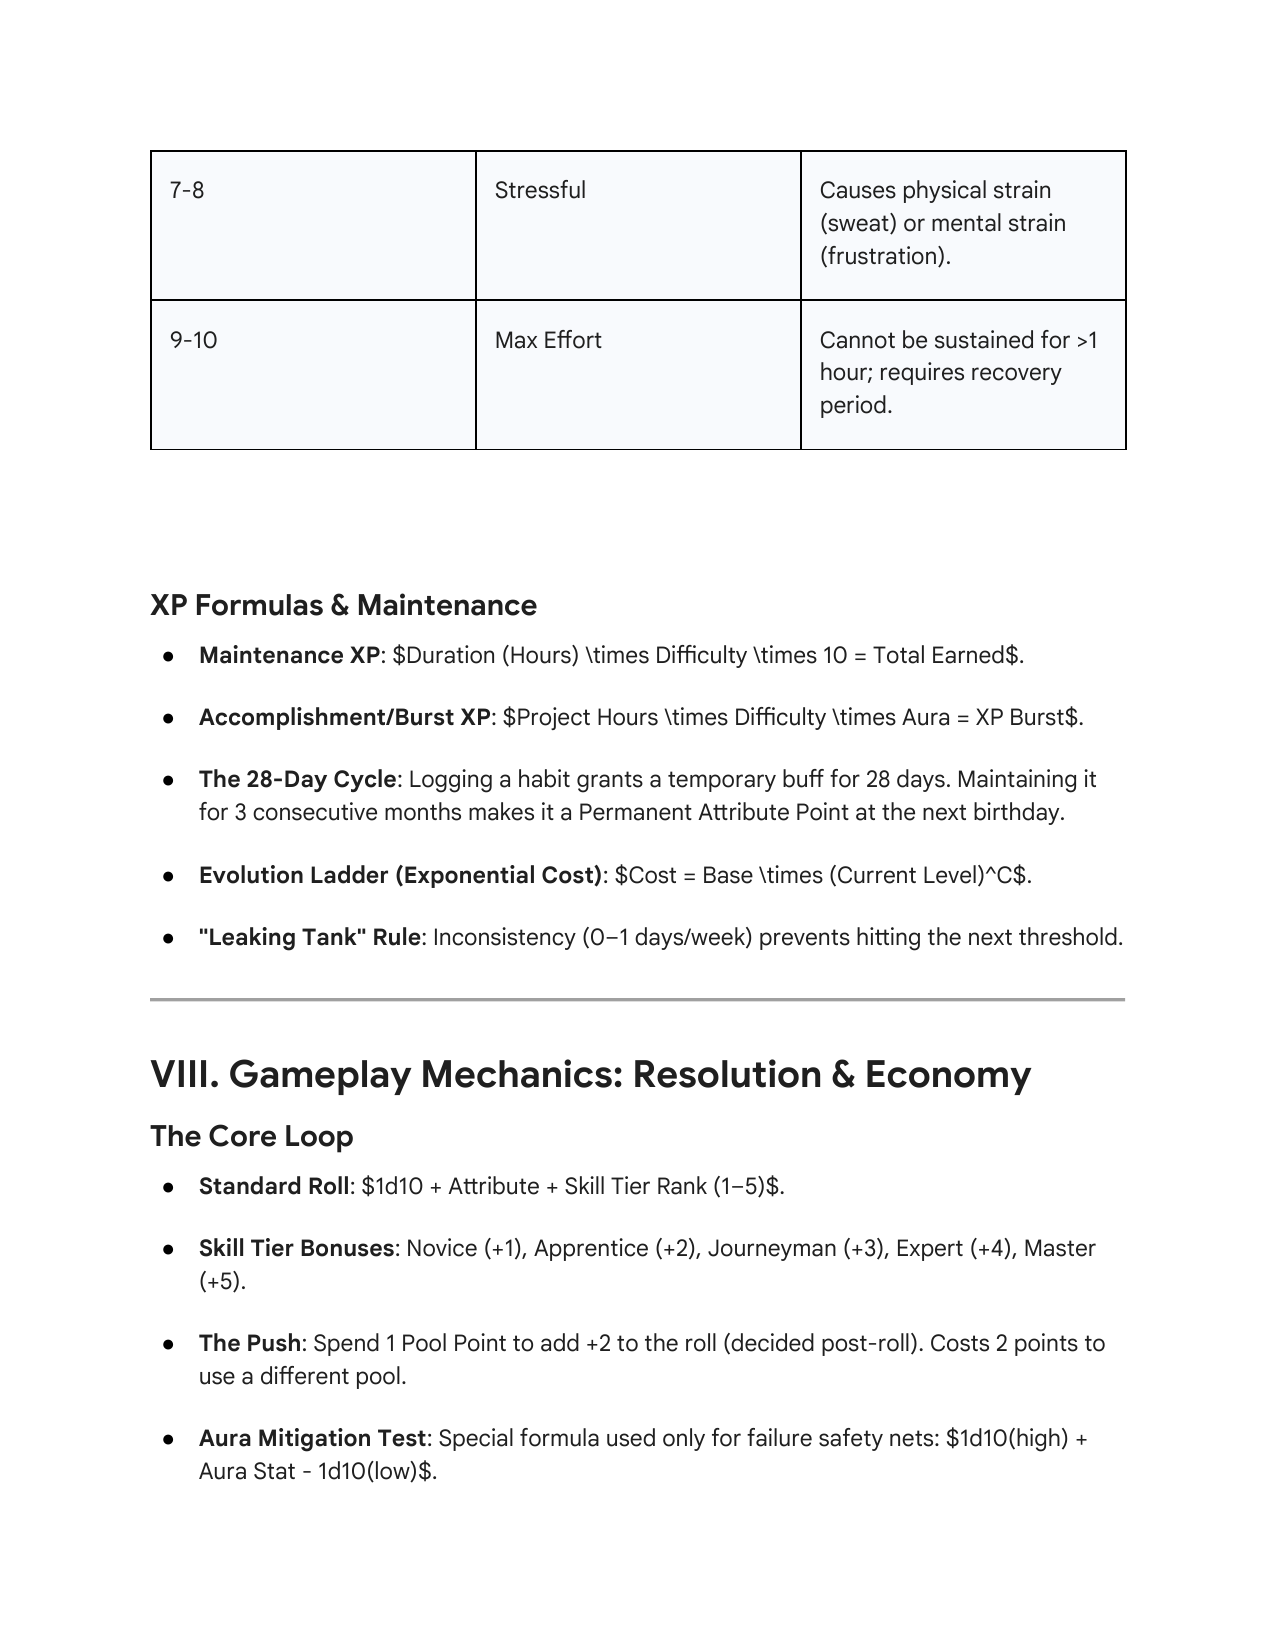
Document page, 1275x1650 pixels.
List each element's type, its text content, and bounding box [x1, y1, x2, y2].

list Evolution Ladder (Exponential Cost): $Cost = Base \times (Current Level)^C$. [161, 861, 1125, 919]
subtitle The Core Loop [150, 1118, 1125, 1154]
table_cell Stressful [477, 152, 800, 299]
table_cell 7-8 [152, 152, 475, 299]
table_cell Causes physical strain (sweat) or mental strain (frustration). [802, 152, 1125, 299]
table_cell Max Effort [477, 301, 800, 449]
subtitle XP Formulas & Maintenance [150, 587, 1125, 623]
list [161, 1424, 1125, 1486]
list The 28-Day Cycle: Logging a habit grants a temporary buff for 28 days. Maintaining it for 3 consecutive months makes it a Permanent Attribute Point at the next birthday. [161, 766, 1125, 857]
subtitle VIII. Gameplay Mechanics: Resolution & Economy [150, 1002, 1125, 1099]
list Standard Roll: $1d10 + Attribute + Skill Tier Rank (1–5)$. [161, 1172, 1125, 1231]
list The Push: Spend 1 Pool Point to add +2 to the roll (decided post-roll). Costs 2 points to use a different pool. [161, 1329, 1125, 1421]
list Accomplishment/Burst XP: $Project Hours \times Difficulty \times Aura = XP Burst$. [161, 703, 1125, 762]
list Skill Tier Bonuses: Novice (+1), Apprentice (+2), Journeyman (+3), Expert (+4), Master (+5). [161, 1234, 1125, 1326]
table_cell Cannot be sustained for >1 hour; requires recovery period. [802, 301, 1125, 449]
table_cell 9-10 [152, 301, 475, 449]
list "Leaking Tank" Rule: Inconsistency (0–1 days/week) prevents hitting the next threshold. [161, 923, 1125, 982]
list Maintenance XP: $Duration (Hours) \times Difficulty \times 10 = Total Earned$. [161, 641, 1125, 700]
